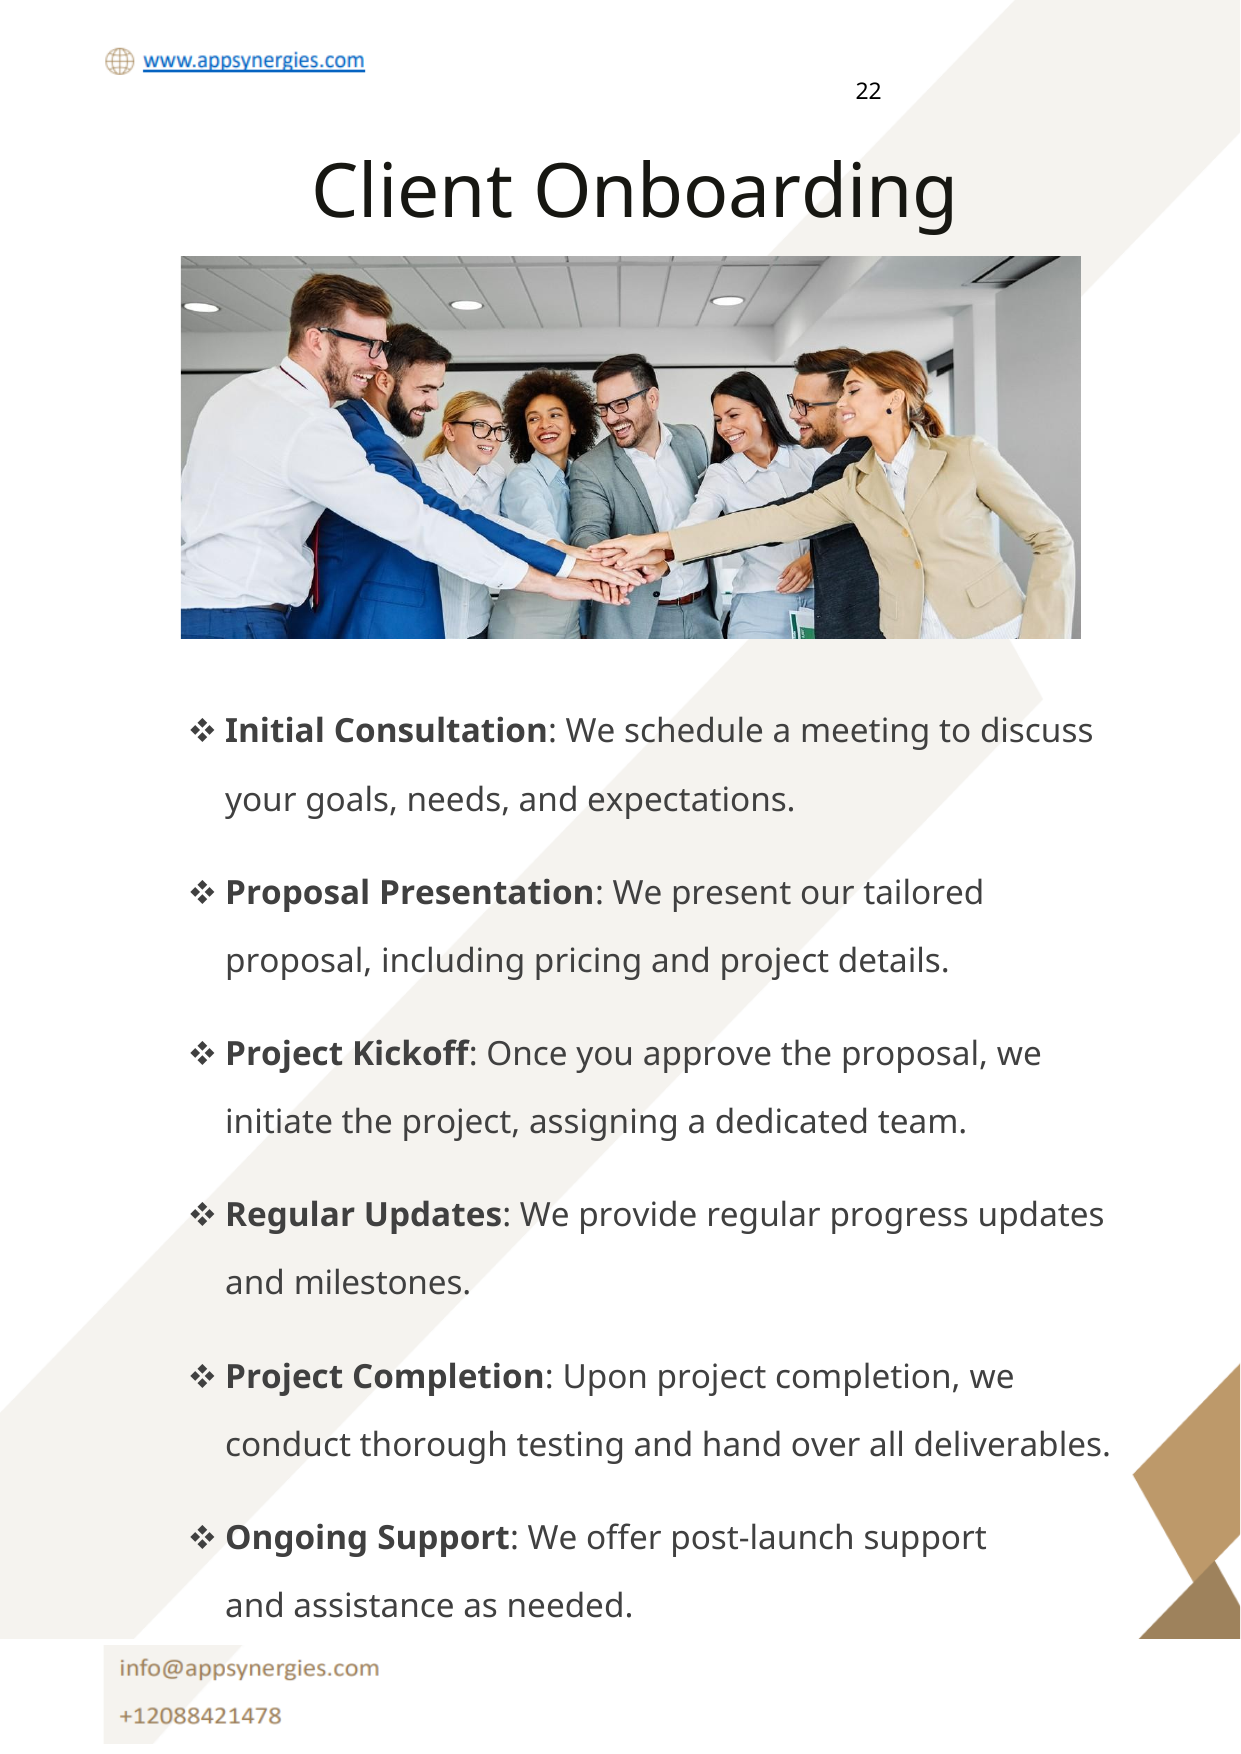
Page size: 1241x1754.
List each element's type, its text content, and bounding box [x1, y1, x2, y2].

subtitle Project Completion: Upon project completion, we conduct thorough testing and hand over all deliverables. [187, 1352, 1117, 1466]
picture [0, 0, 1241, 1639]
list Initial Consultation: We schedule a meeting to discuss your goals, needs, and expectations. [187, 707, 1120, 821]
subtitle Project Kickoff: Once you approve the proposal, we initiate the project, assigning a dedicated team. [187, 1030, 1129, 1143]
subtitle Client Onboarding [100, 137, 1170, 240]
picture [103, 1645, 380, 1744]
list Ongoing Support: We offer post-launch support and assistance as needed. [187, 1514, 1006, 1627]
list Proposal Presentation: We present our tailored proposal, including pricing and project details. [187, 868, 1094, 982]
list Regular Updates: We provide regular progress updates and milestones. [187, 1191, 1112, 1304]
